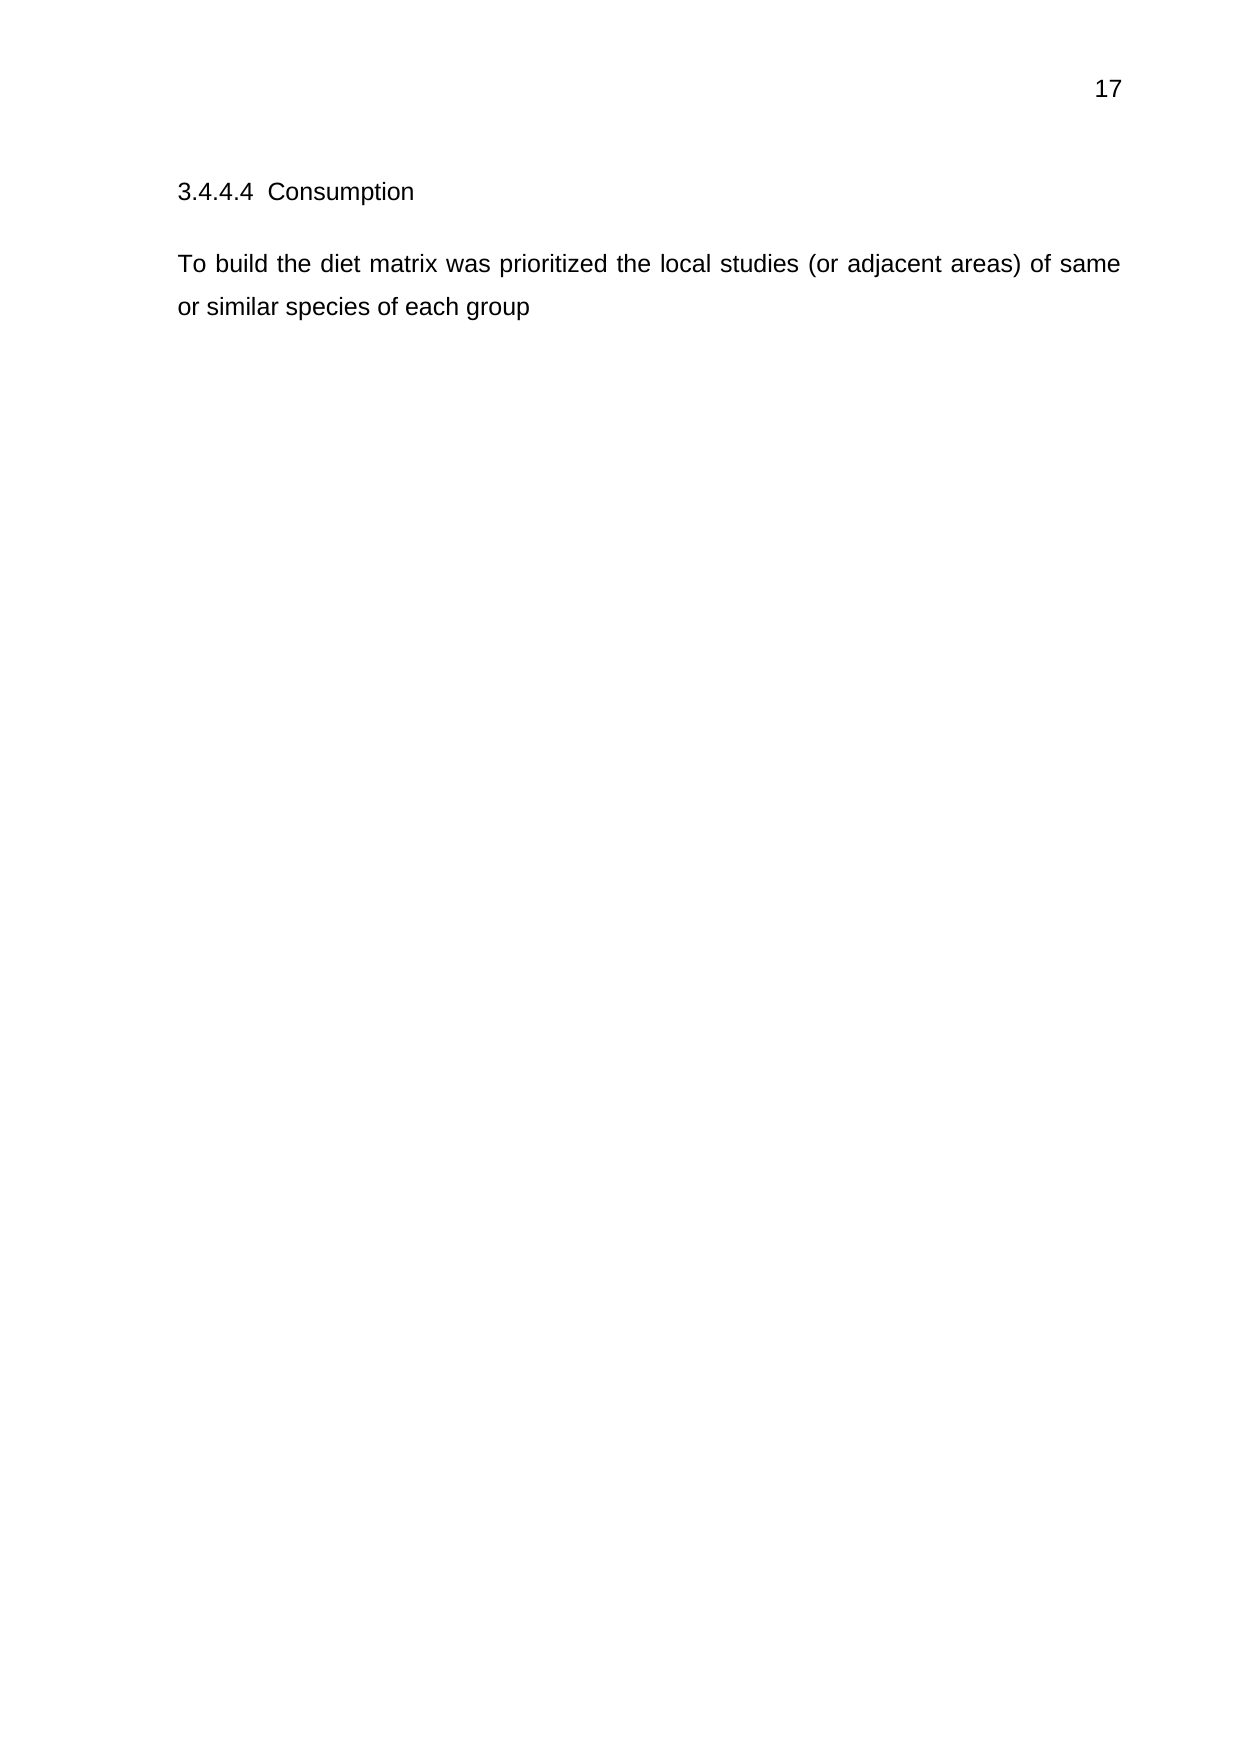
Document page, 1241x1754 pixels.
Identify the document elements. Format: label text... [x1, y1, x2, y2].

text To build the diet matrix was prioritized the local studies (or adjacent areas) of same or similar species of each group [177, 249, 1122, 321]
subtitle Consumption [177, 177, 1122, 206]
